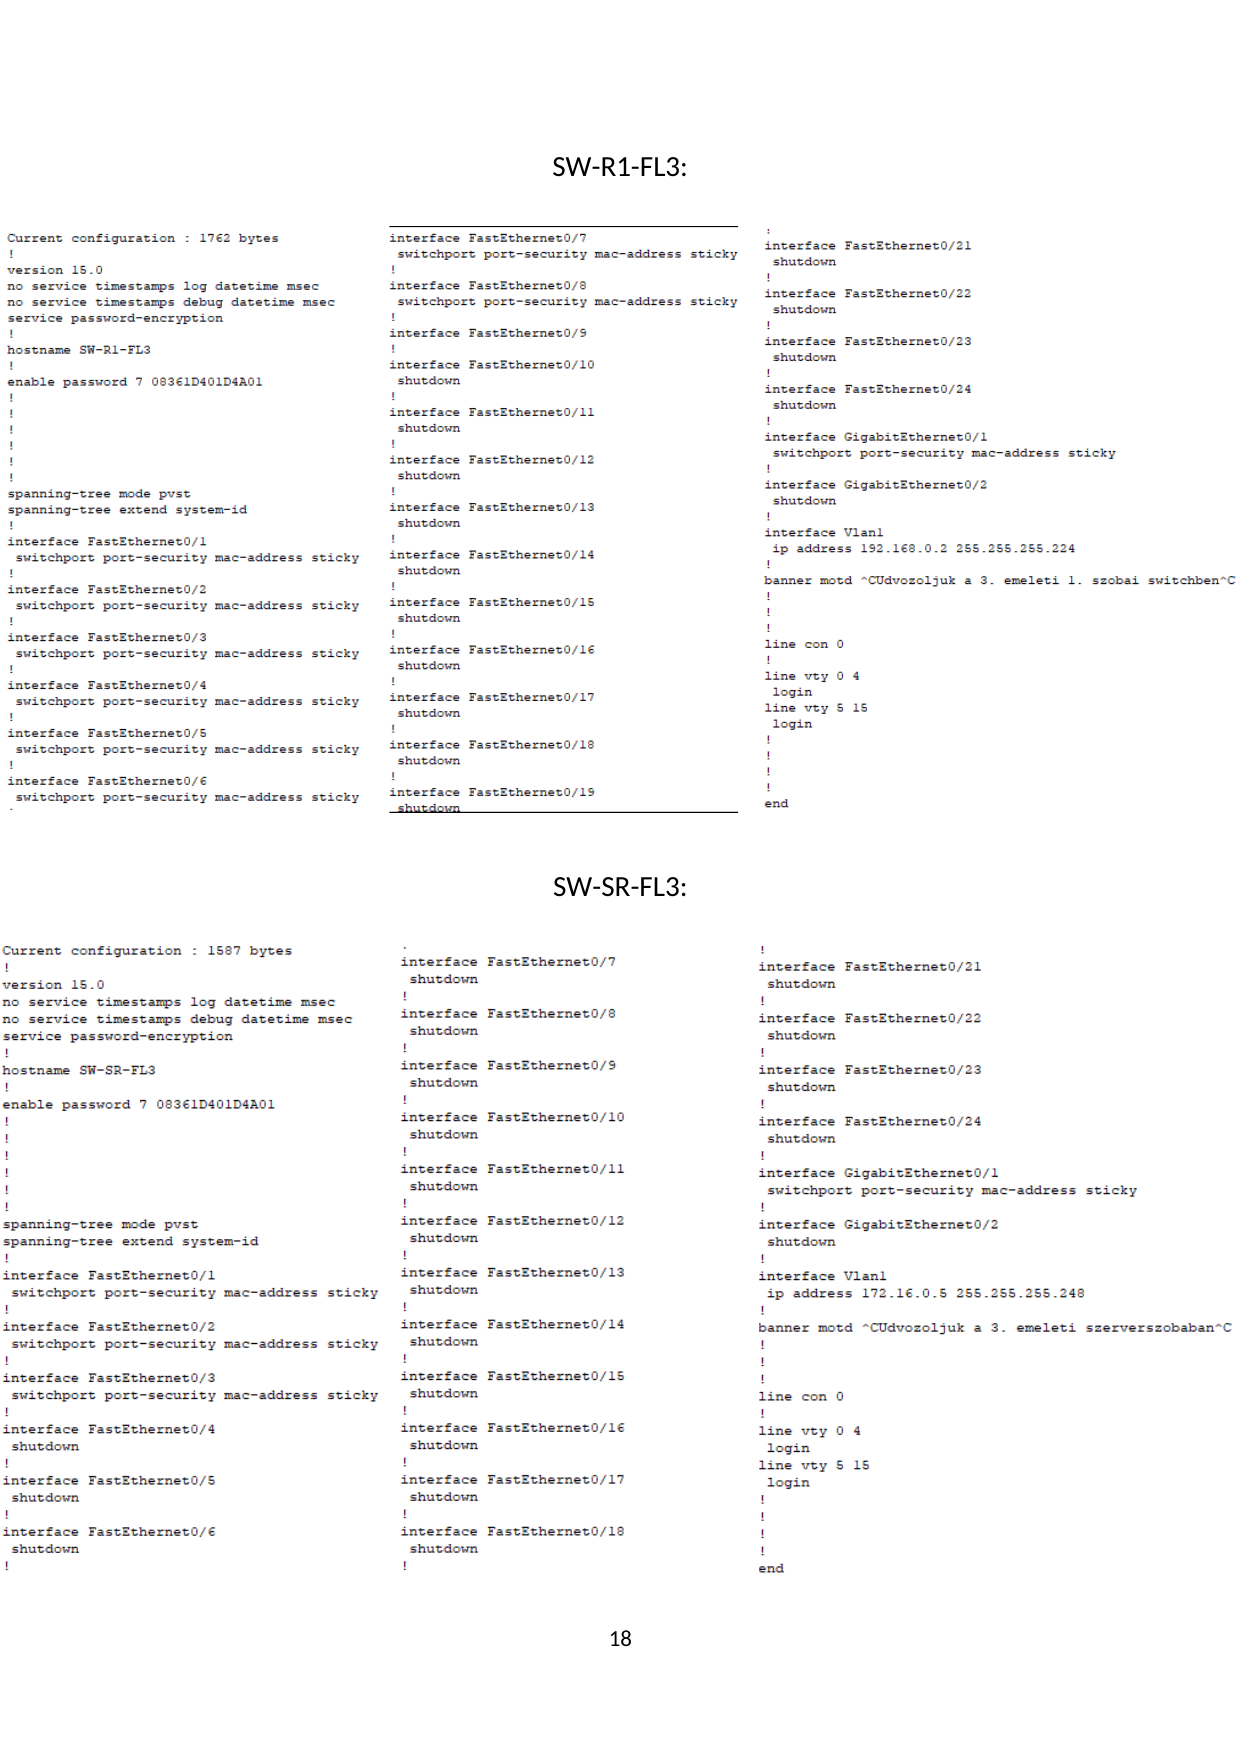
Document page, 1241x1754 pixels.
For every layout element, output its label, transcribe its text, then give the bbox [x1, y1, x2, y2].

picture [757, 946, 1236, 1571]
text SW-R1-FL3: [148, 148, 1093, 183]
picture [5, 226, 375, 810]
text SW-SR-FL3: [148, 868, 1093, 904]
picture [0, 946, 389, 1575]
picture [388, 226, 739, 811]
picture [398, 946, 736, 1571]
picture [761, 229, 1236, 811]
